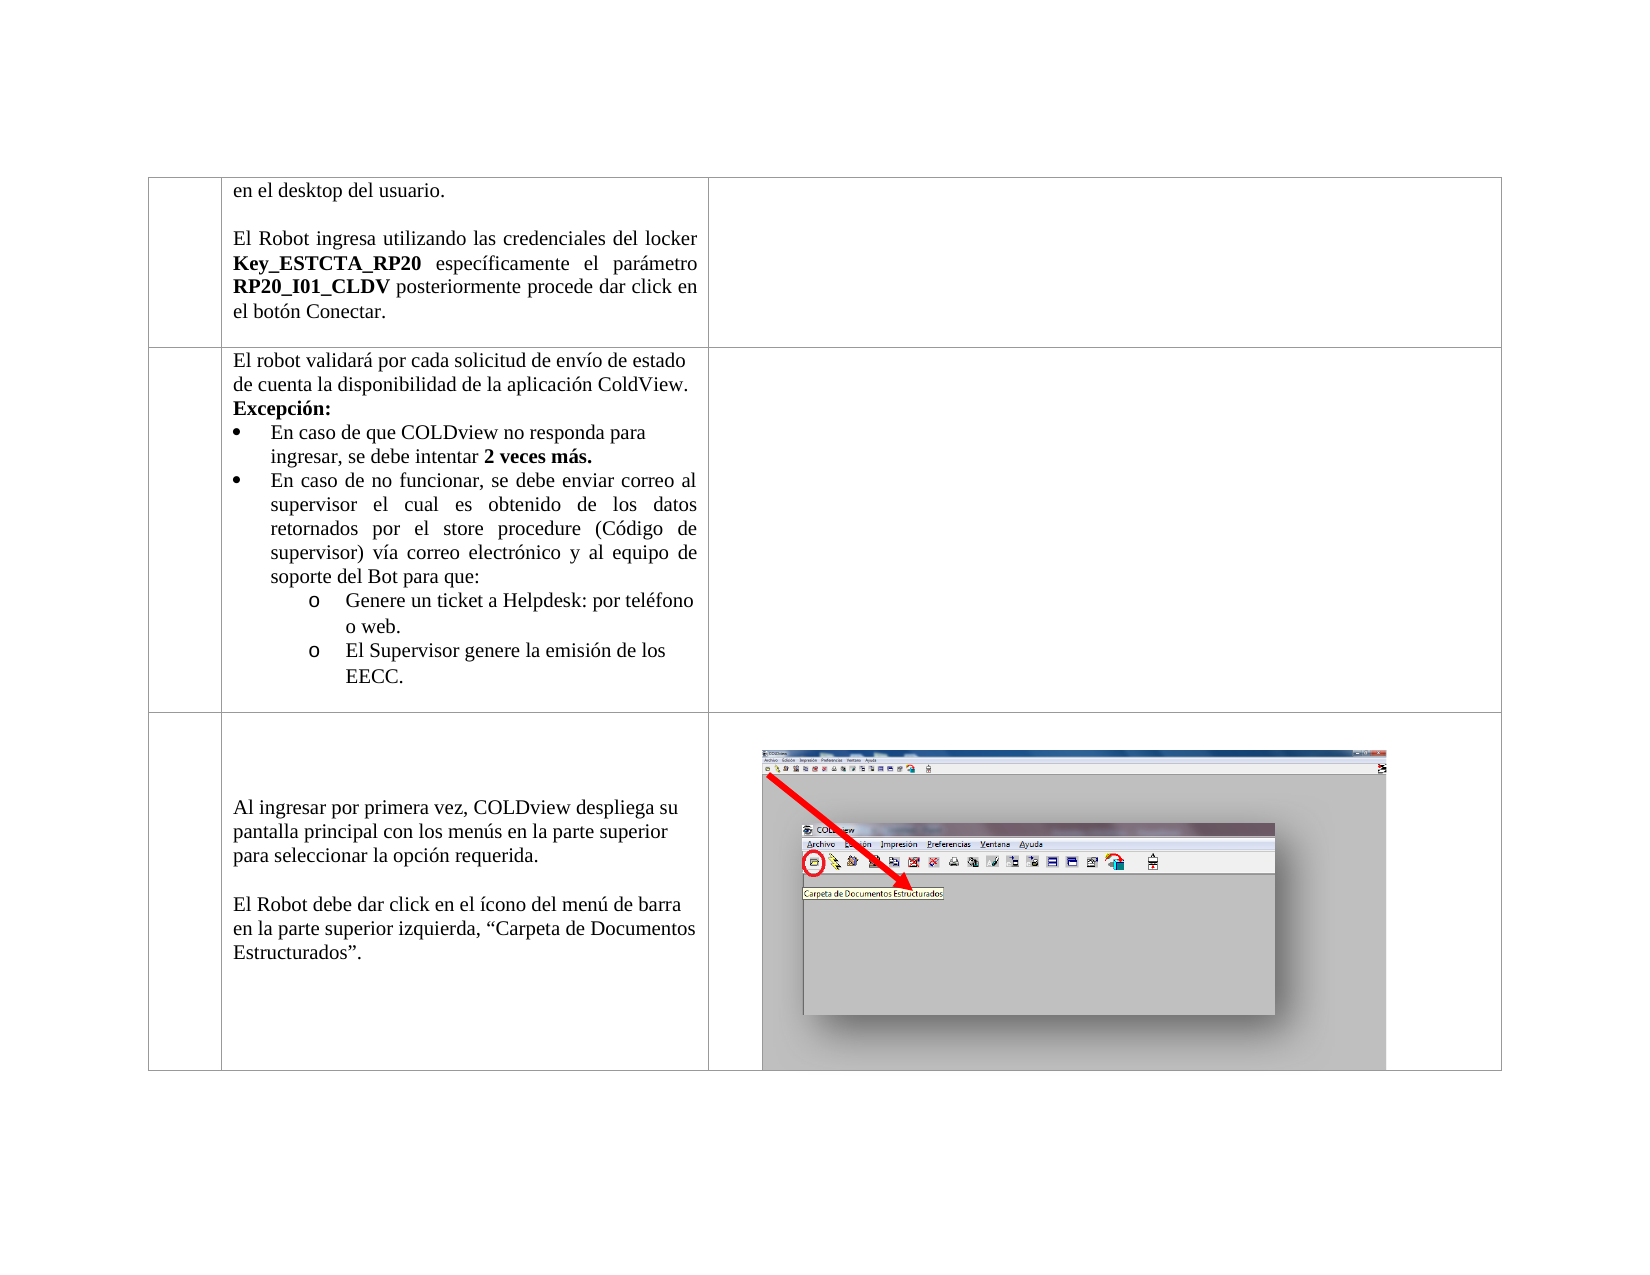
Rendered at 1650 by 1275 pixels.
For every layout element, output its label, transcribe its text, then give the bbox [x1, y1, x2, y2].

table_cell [222, 178, 708, 347]
table_cell [149, 178, 221, 347]
table_cell [709, 178, 1501, 347]
picture [762, 750, 1387, 1070]
table_cell El robot validará por cada solicitud de envío de estado de cuenta la disponibilidad de la aplicación ColdView. Excepción: En caso de que COLDview no responda para ingresar, se debe intentar 2 veces más. En caso de no funcionar, se debe enviar correo al supervisor el cual es obtenido de los datos retornados por el store procedure (Código de supervisor) vía correo electrónico y al equipo de soporte del Bot para que: Genere un ticket a Helpdesk: por teléfono o web. El Supervisor genere la emisión de los EECC. [222, 348, 708, 712]
table_cell [709, 348, 1501, 712]
table_cell [709, 713, 1501, 1070]
table_cell [149, 713, 221, 1070]
table_cell [149, 348, 221, 712]
table_cell Al ingresar por primera vez, COLDview despliega su pantalla principal con los menús en la parte superior para seleccionar la opción requerida. El Robot debe dar click en el ícono del menú de barra en la parte superior izquierda, “Carpeta de Documentos Estructurados”. [222, 713, 708, 1070]
